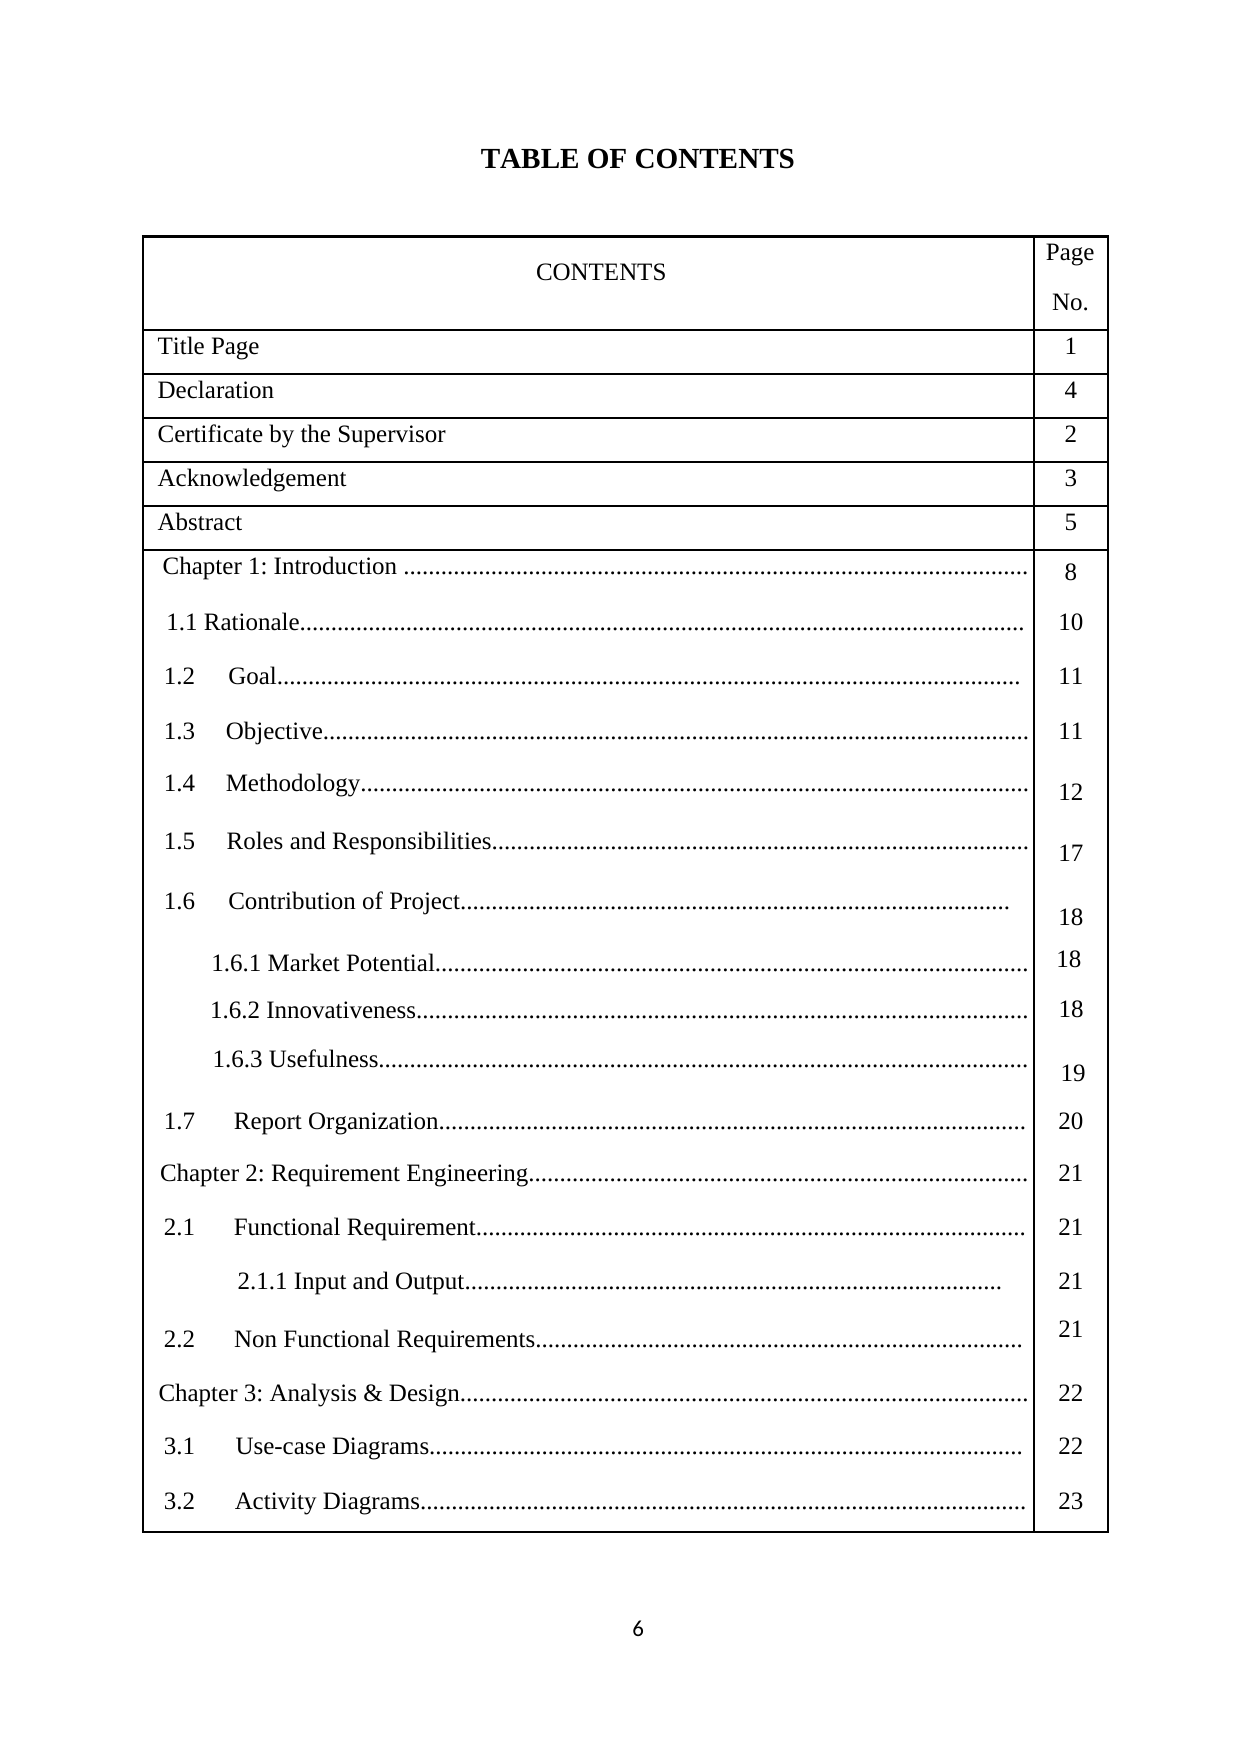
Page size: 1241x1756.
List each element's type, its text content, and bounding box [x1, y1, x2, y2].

table_cell 2.1.1 Input and Output...................................................................................... [144, 1254, 1033, 1308]
table_header CONTENTS [144, 238, 1033, 329]
table_cell 1.6.1 Market Potential............................................................................................... [144, 944, 1033, 994]
table_cell 18 [1035, 880, 1107, 944]
table_cell Non Functional Requirements.............................................................................. [216, 1308, 1033, 1366]
table_cell 18 [1035, 994, 1107, 1044]
table_cell Goal....................................................................................................................... [216, 649, 1033, 703]
table_cell 21 [1035, 1200, 1107, 1254]
table_cell 3.2 [144, 1473, 216, 1531]
table_cell 1.7 [144, 1100, 216, 1148]
table_cell 1.4 [144, 758, 216, 818]
table_cell 11 [1035, 649, 1107, 703]
table_cell 4 [1035, 375, 1107, 417]
table_cell Chapter 3: Analysis & Design........................................................................................... [144, 1366, 1033, 1419]
table_cell 2.2 [144, 1308, 216, 1366]
table_cell 12 [1035, 758, 1107, 818]
table_cell 21 [1035, 1148, 1107, 1200]
table_cell Contribution of Project........................................................................................ [216, 880, 1033, 944]
table_cell 3.1 [144, 1420, 216, 1473]
table_cell 1.5 [144, 819, 216, 880]
table_cell 11 [1035, 703, 1107, 758]
table_cell 22 [1035, 1420, 1107, 1473]
table_cell Objective................................................................................................................. [216, 703, 1033, 758]
table_cell 8 [1035, 551, 1107, 598]
table_cell 1.1 Rationale.................................................................................................................... [144, 599, 1033, 648]
table_cell 21 [1035, 1254, 1107, 1308]
table_cell 1.2 [144, 649, 216, 703]
table_cell 20 [1035, 1100, 1107, 1148]
table_cell Declaration [144, 375, 1033, 417]
table_cell Activity Diagrams................................................................................................. [216, 1473, 1033, 1531]
table_cell 1.6.3 Usefulness........................................................................................................ [144, 1044, 1033, 1100]
table_cell 5 [1035, 507, 1107, 549]
table_cell Title Page [144, 331, 1033, 373]
text TABLE OF CONTENTS [117, 142, 1159, 175]
table_cell Abstract [144, 507, 1033, 549]
table_cell Chapter 1: Introduction .................................................................................................... [144, 551, 1033, 598]
table_cell 22 [1035, 1366, 1107, 1419]
table_cell 1 [1035, 331, 1107, 373]
table_cell Functional Requirement........................................................................................ [216, 1200, 1033, 1254]
table_cell Roles and Responsibilities...................................................................................... [216, 819, 1033, 880]
table_cell Certificate by the Supervisor [144, 419, 1033, 461]
table_cell Use-case Diagrams............................................................................................... [216, 1420, 1033, 1473]
table_cell 18 [1035, 944, 1107, 994]
table_cell 21 [1035, 1308, 1107, 1366]
table_cell 1.3 [144, 703, 216, 758]
table_cell 2.1 [144, 1200, 216, 1254]
table_cell 23 [1035, 1473, 1107, 1531]
table_cell 19 [1035, 1044, 1107, 1100]
table_cell 10 [1035, 599, 1107, 648]
table_cell 2 [1035, 419, 1107, 461]
table_cell Report Organization.............................................................................................. [216, 1100, 1033, 1148]
table_header Page [1035, 238, 1107, 279]
table_cell 1.6 [144, 880, 216, 944]
table_cell Acknowledgement [144, 463, 1033, 505]
table_cell Chapter 2: Requirement Engineering................................................................................ [144, 1148, 1033, 1200]
table_cell 3 [1035, 463, 1107, 505]
table_cell 17 [1035, 819, 1107, 880]
table_cell No. [1035, 279, 1107, 329]
table_cell 1.6.2 Innovativeness.................................................................................................. [144, 994, 1033, 1044]
table_cell Methodology........................................................................................................... [216, 758, 1033, 818]
